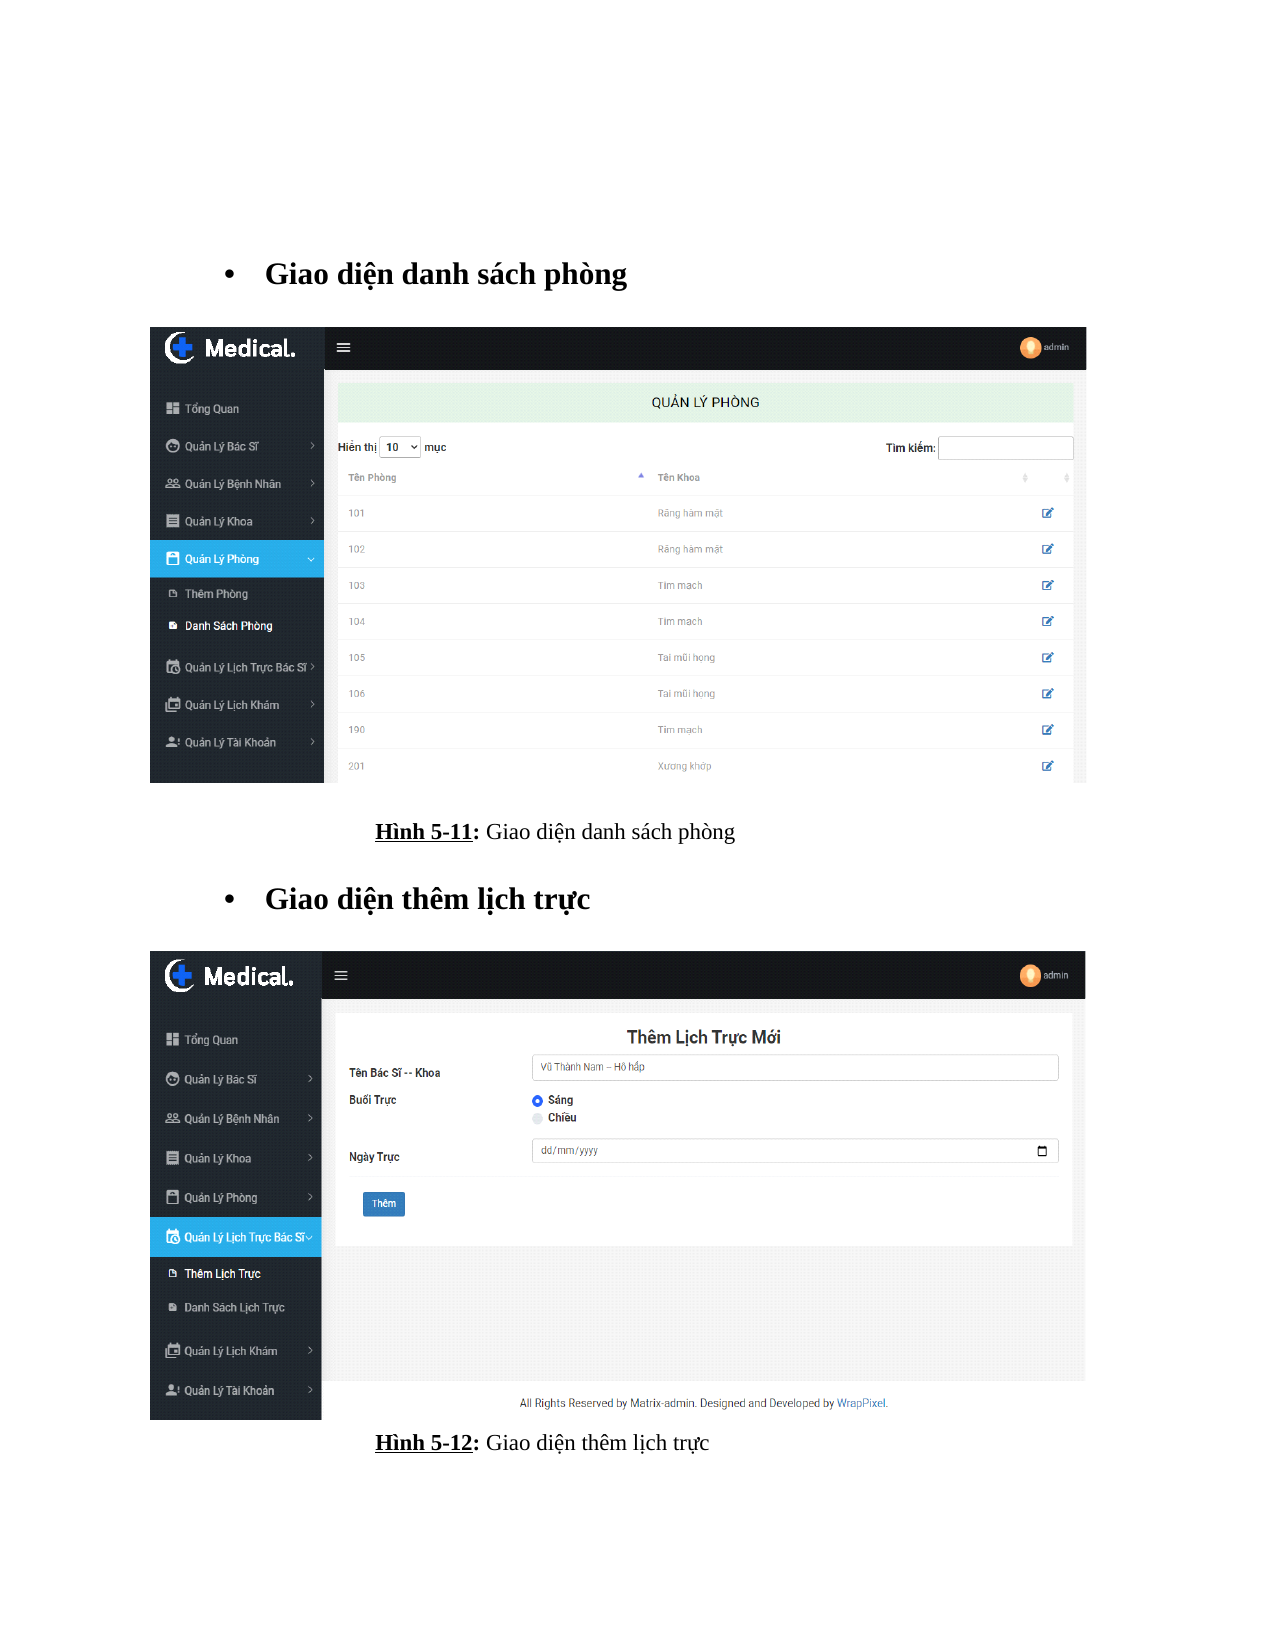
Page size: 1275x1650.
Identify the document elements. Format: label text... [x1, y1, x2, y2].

picture [150, 951, 1086, 1420]
list Giao diện danh sách phòng [224, 256, 1125, 291]
list Giao diện thêm lịch trực [224, 880, 1125, 916]
picture [150, 327, 1087, 783]
text Hình 5-11: Giao diện danh sách phòng [226, 818, 1125, 844]
text Hình 5-12: Giao diện thêm lịch trực [226, 1429, 1125, 1455]
